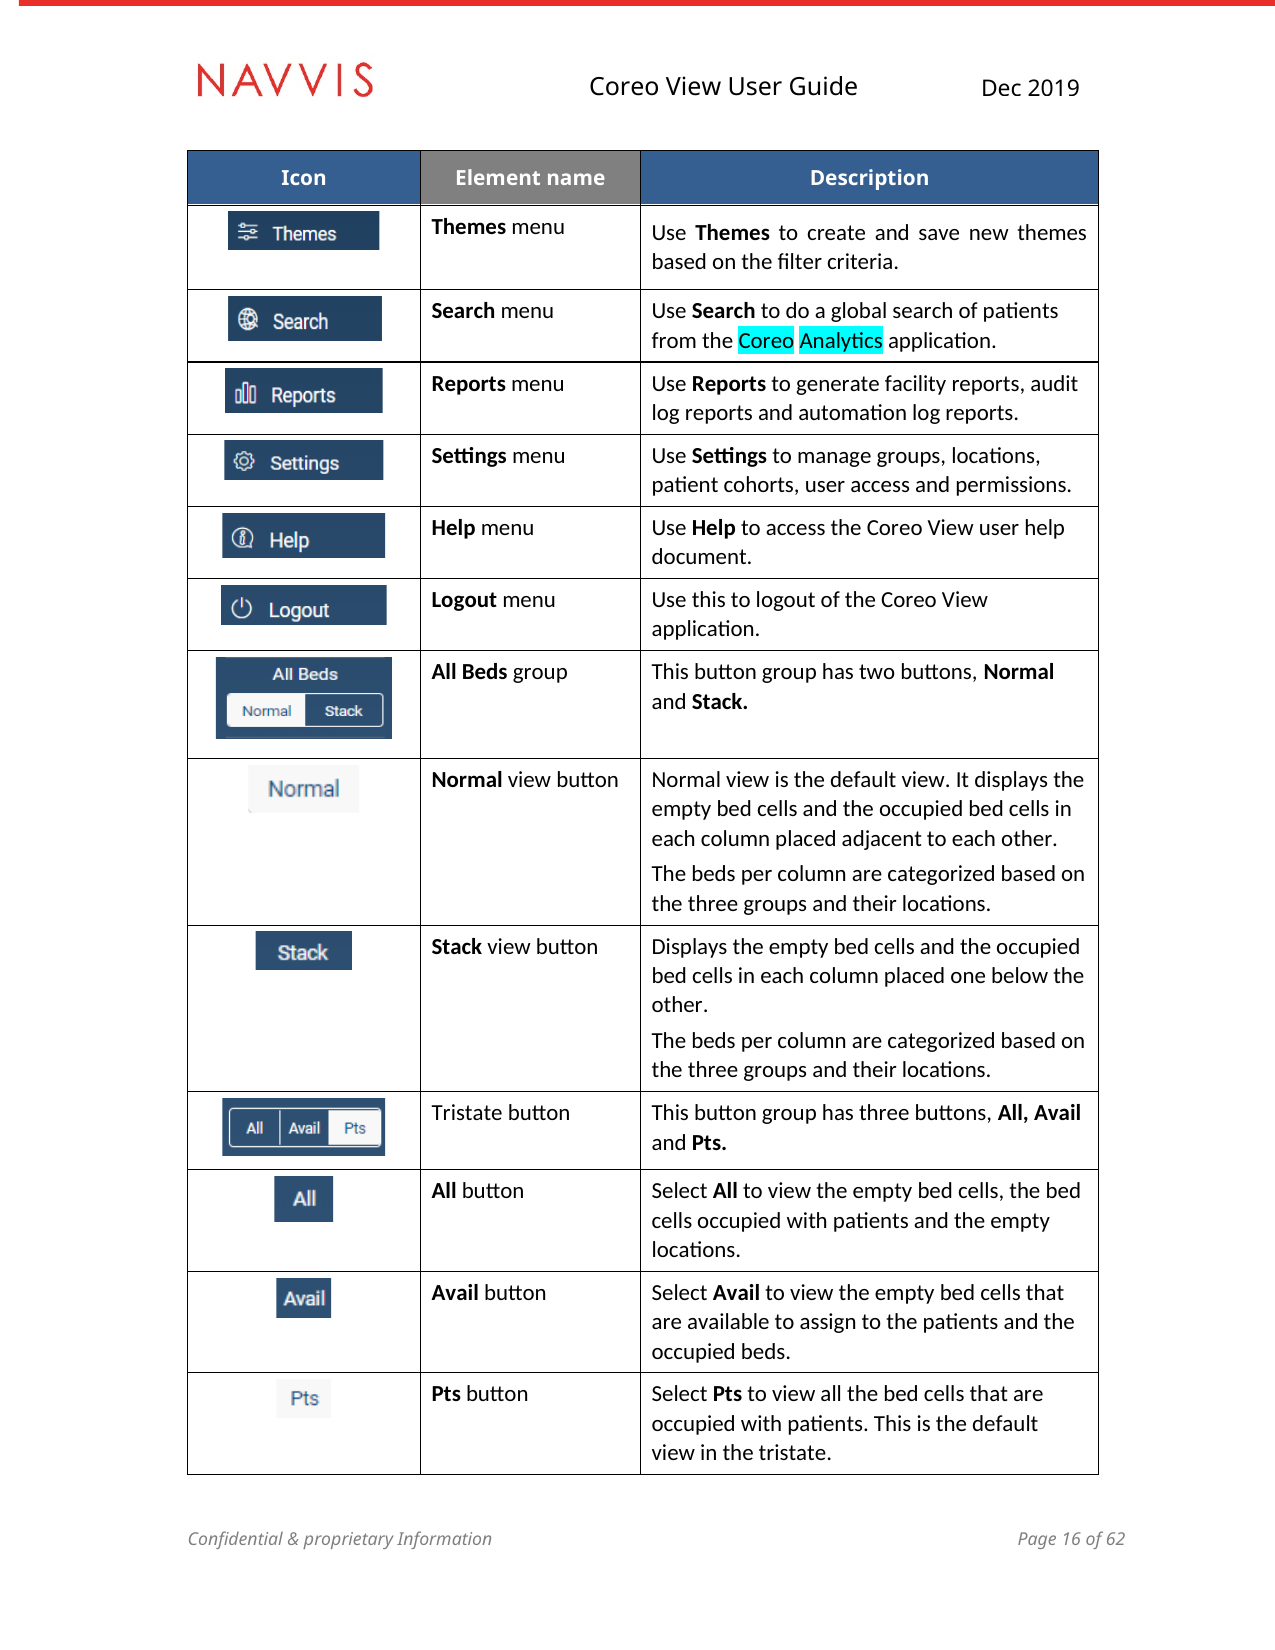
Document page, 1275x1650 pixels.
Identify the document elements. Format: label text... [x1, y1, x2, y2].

table_cell [188, 290, 420, 361]
picture [274, 1176, 334, 1222]
table_cell Themes menu [421, 206, 640, 289]
picture [248, 765, 360, 815]
table_cell Use this to logout of the Coreo View application. [641, 579, 1098, 650]
picture [215, 657, 392, 739]
picture [187, 55, 383, 104]
table_cell Avail button [421, 1272, 640, 1372]
table_cell [188, 651, 420, 758]
table_cell This button group has three buttons, All, Avail and Pts. [641, 1092, 1098, 1169]
table_cell [188, 1092, 420, 1169]
table_cell Search menu [421, 290, 640, 361]
picture [276, 1278, 332, 1318]
table_cell Select Pts to view all the bed cells that are occupied with patients. This is the default view in the tristate. [641, 1373, 1098, 1474]
table_cell Select All to view the empty bed cells, the bed cells occupied with patients and the empty locations. [641, 1170, 1098, 1271]
table_cell [188, 926, 420, 1091]
table_cell Normal view button [421, 759, 640, 924]
picture [224, 440, 384, 480]
table_cell [188, 1170, 420, 1271]
table_cell Logout menu [421, 579, 640, 650]
table_cell Help menu [421, 507, 640, 578]
table_cell Pts button [421, 1373, 640, 1474]
table_header Element name [421, 151, 640, 204]
picture [276, 1379, 332, 1418]
table_cell [188, 507, 420, 578]
table_header Description [641, 151, 1098, 204]
table_cell Use Search to do a global search of patients from the Coreo Analytics application. [641, 290, 1098, 361]
table_cell All Beds group [421, 651, 640, 758]
table_cell Use Settings to manage groups, locations, patient cohorts, user access and permissions. [641, 435, 1098, 506]
table_cell Use Themes to create and save new themes based on the filter criteria. [641, 206, 1098, 289]
table_cell This button group has two buttons, Normal and Stack. [641, 651, 1098, 758]
table_cell [188, 363, 420, 433]
table_cell Displays the empty bed cells and the occupied bed cells in each column placed one below the other. The beds per column are categorized based on the three groups and their locations. [641, 926, 1098, 1091]
table_cell Select Avail to view the empty bed cells that are available to assign to the patients and the occupied beds. [641, 1272, 1098, 1372]
table_cell [188, 1373, 420, 1474]
picture [255, 931, 352, 970]
table_cell Use Help to access the Coreo View user help document. [641, 507, 1098, 578]
table_cell Use Reports to generate facility reports, audit log reports and automation log reports. [641, 363, 1098, 433]
table_cell [188, 759, 420, 924]
table_cell [188, 579, 420, 650]
table_cell Tristate button [421, 1092, 640, 1169]
table_cell All button [421, 1170, 640, 1271]
picture [221, 585, 387, 625]
table_cell Normal view is the default view. It displays the empty bed cells and the occupied bed cells in each column placed adjacent to each other. The beds per column are categorized based on the three groups and their locations. [641, 759, 1098, 924]
table_cell [188, 1272, 420, 1372]
table_header Icon [188, 151, 420, 204]
table_cell Stack view button [421, 926, 640, 1091]
picture [222, 1098, 386, 1156]
table_cell [188, 206, 420, 289]
picture [225, 368, 383, 413]
table_cell Reports menu [421, 363, 640, 433]
picture [222, 513, 386, 558]
picture [228, 211, 380, 250]
table_cell Settings menu [421, 435, 640, 506]
table_cell [188, 435, 420, 506]
picture [225, 296, 382, 341]
